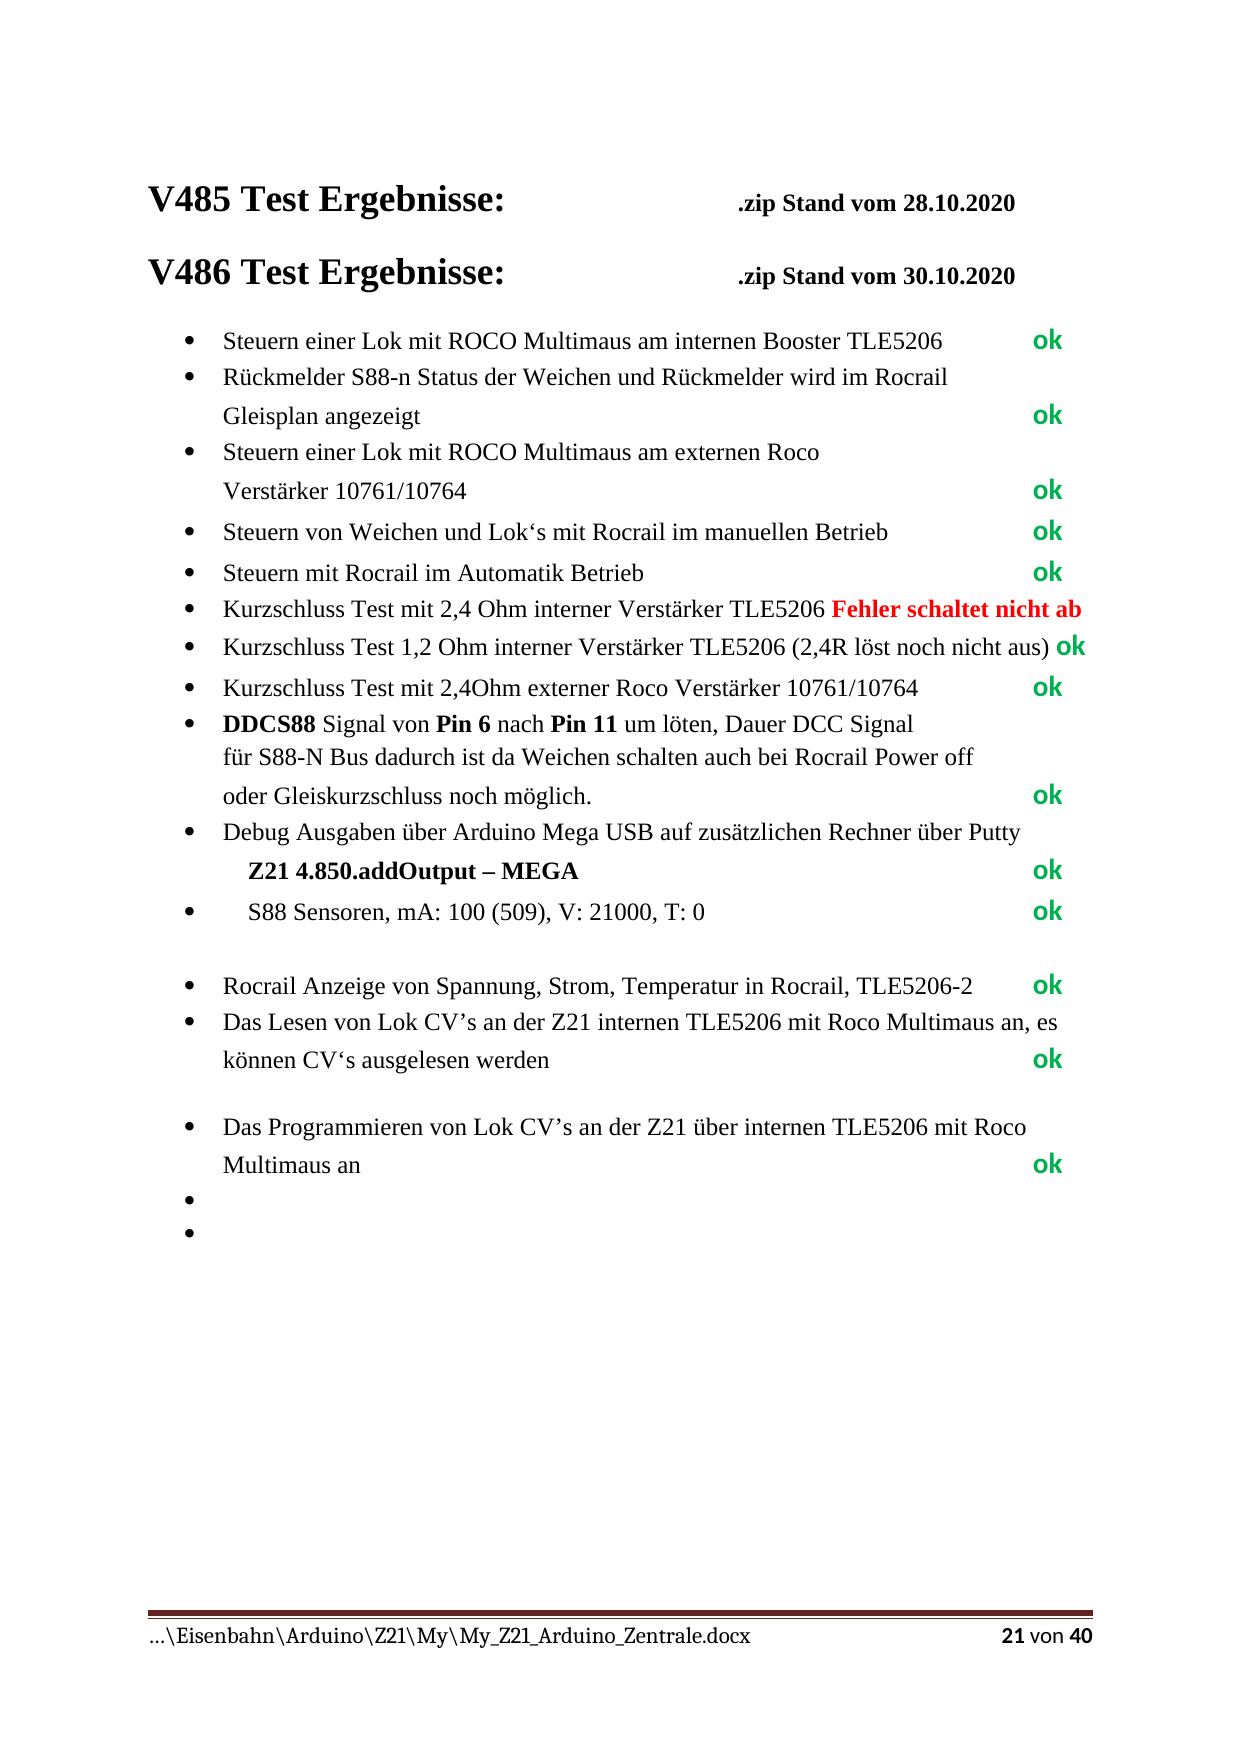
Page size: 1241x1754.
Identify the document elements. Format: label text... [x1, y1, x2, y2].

list Das Lesen von Lok CV’s an der Z21 internen TLE5206 mit Roco Multimaus an, es können CV‘s ausgelesen werden ok [185, 1007, 1093, 1108]
list Steuern einer Lok mit ROCO Multimaus am externen Roco Verstärker 10761/10764 ok [185, 437, 1093, 507]
list S88 Sensoren, mA: 100 (509), V: 21000, T: 0 ok [185, 892, 1093, 928]
list Steuern von Weichen und Lok‘s mit Rocrail im manuellen Betrieb ok [185, 512, 1093, 548]
list Kurzschluss Test 1,2 Ohm interner Verstärker TLE5206 (2,4R löst noch nicht aus) ok [185, 627, 1093, 663]
list Rückmelder S88-n Status der Weichen und Rückmelder wird im Rocrail Gleisplan angezeigt ok [185, 362, 1093, 432]
subtitle V485 Test Ergebnisse: .zip Stand vom 28.10.2020 [148, 177, 1093, 220]
list Debug Ausgaben über Arduino Mega USB auf zusätzlichen Rechner über Putty Z21 4.850.addOutput – MEGA ok [185, 817, 1093, 887]
list Kurzschluss Test mit 2,4Ohm externer Roco Verstärker 10761/10764 ok [185, 668, 1093, 704]
subtitle V486 Test Ergebnisse: .zip Stand vom 30.10.2020 [148, 249, 1093, 292]
list Steuern einer Lok mit ROCO Multimaus am internen Booster TLE5206 ok [185, 321, 1093, 357]
list DDCS88 Signal von Pin 6 nach Pin 11 um löten, Dauer DCC Signal für S88-N Bus dadurch ist da Weichen schalten auch bei Rocrail Power off oder Gleiskurzschluss noch möglich. ok [185, 709, 1093, 812]
list Rocrail Anzeige von Spannung, Strom, Temperatur in Rocrail, TLE5206-2 ok [185, 966, 1093, 1002]
list Steuern mit Rocrail im Automatik Betrieb ok [185, 553, 1093, 589]
list Kurzschluss Test mit 2,4 Ohm interner Verstärker TLE5206 Fehler schaltet nicht ab [185, 594, 1093, 623]
list Das Programmieren von Lok CV’s an der Z21 über internen TLE5206 mit Roco Multimaus an ok [185, 1112, 1093, 1181]
